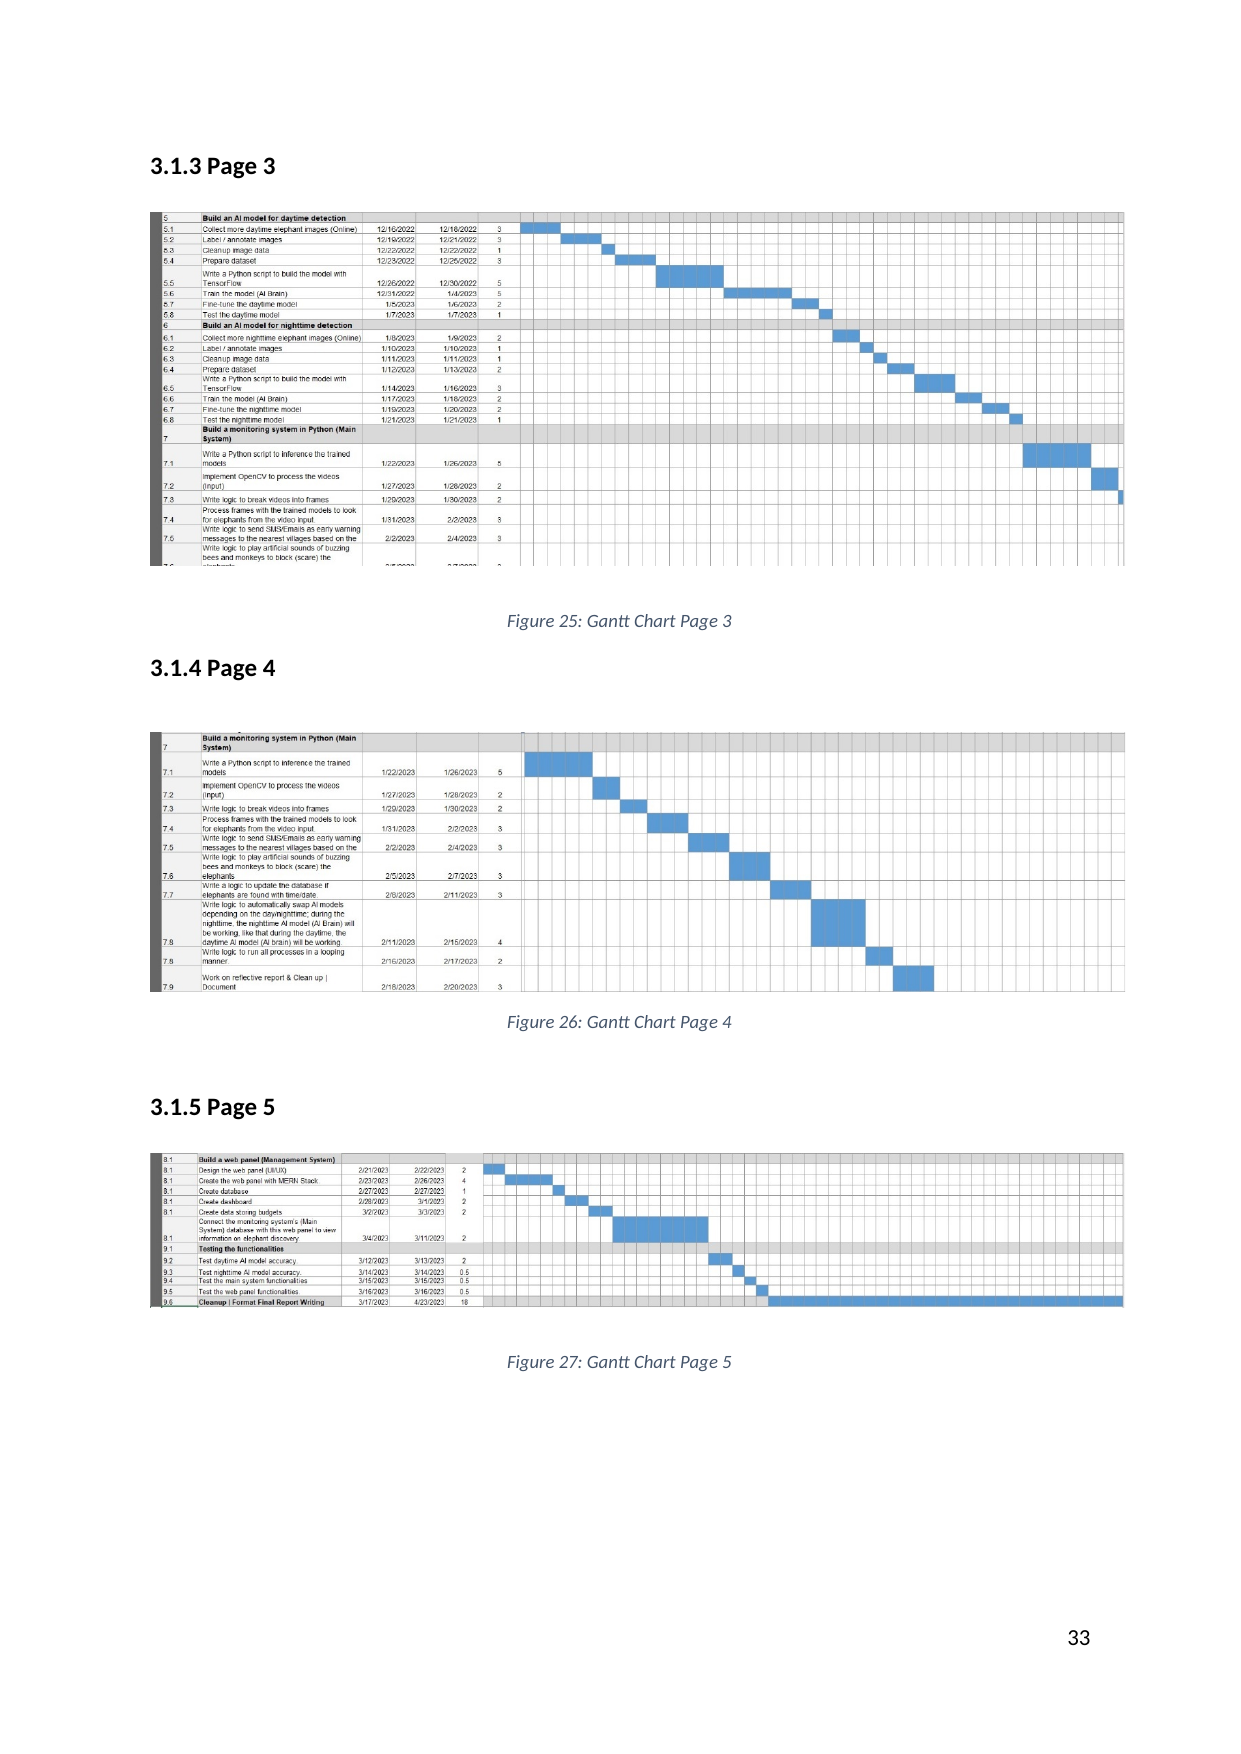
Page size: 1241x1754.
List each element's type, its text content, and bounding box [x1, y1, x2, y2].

text Figure 26: Gantt Chart Page 4 [150, 1010, 1090, 1033]
picture [150, 732, 1125, 992]
subtitle 3.1.4 Page 4 [150, 653, 1090, 683]
subtitle 3.1.3 Page 3 [150, 150, 1090, 181]
text Figure 25: Gantt Chart Page 3 [150, 609, 1090, 632]
text Figure 27: Gantt Chart Page 5 [150, 1351, 1090, 1374]
picture [150, 1153, 1125, 1308]
picture [150, 212, 1125, 566]
subtitle 3.1.5 Page 5 [150, 1091, 1090, 1122]
